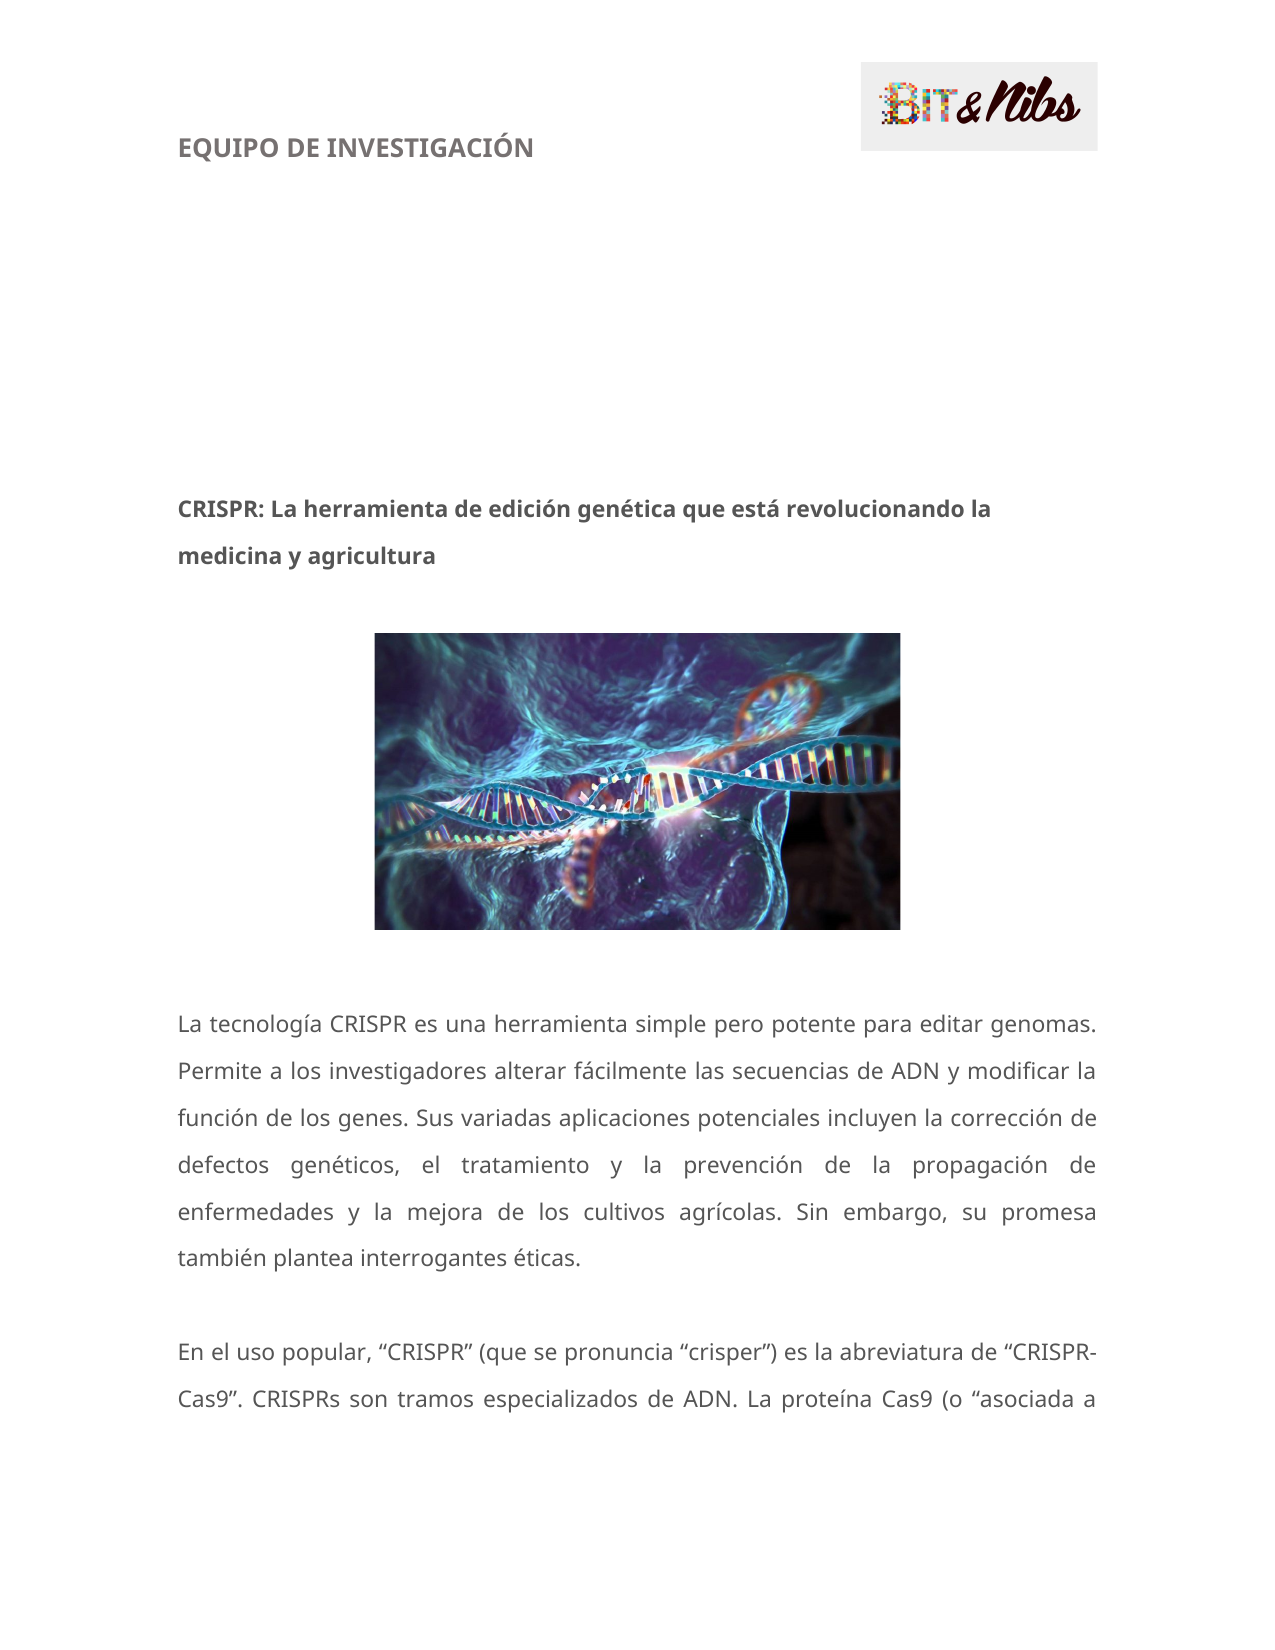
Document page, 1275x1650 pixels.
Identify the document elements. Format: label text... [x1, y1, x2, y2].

text La tecnología CRISPR es una herramienta simple pero potente para editar genomas. Permite a los investigadores alterar fácilmente las secuencias de ADN y modificar la función de los genes. Sus variadas aplicaciones potenciales incluyen la corrección de defectos genéticos, el tratamiento y la prevención de la propagación de enfermedades y la mejora de los cultivos agrícolas. Sin embargo, su promesa también plantea interrogantes éticas. [177, 1008, 1098, 1273]
picture [860, 62, 1098, 151]
picture [374, 633, 901, 930]
subtitle CRISPR: La herramienta de edición genética que está revolucionando la medicina y agricultura [177, 493, 1098, 571]
